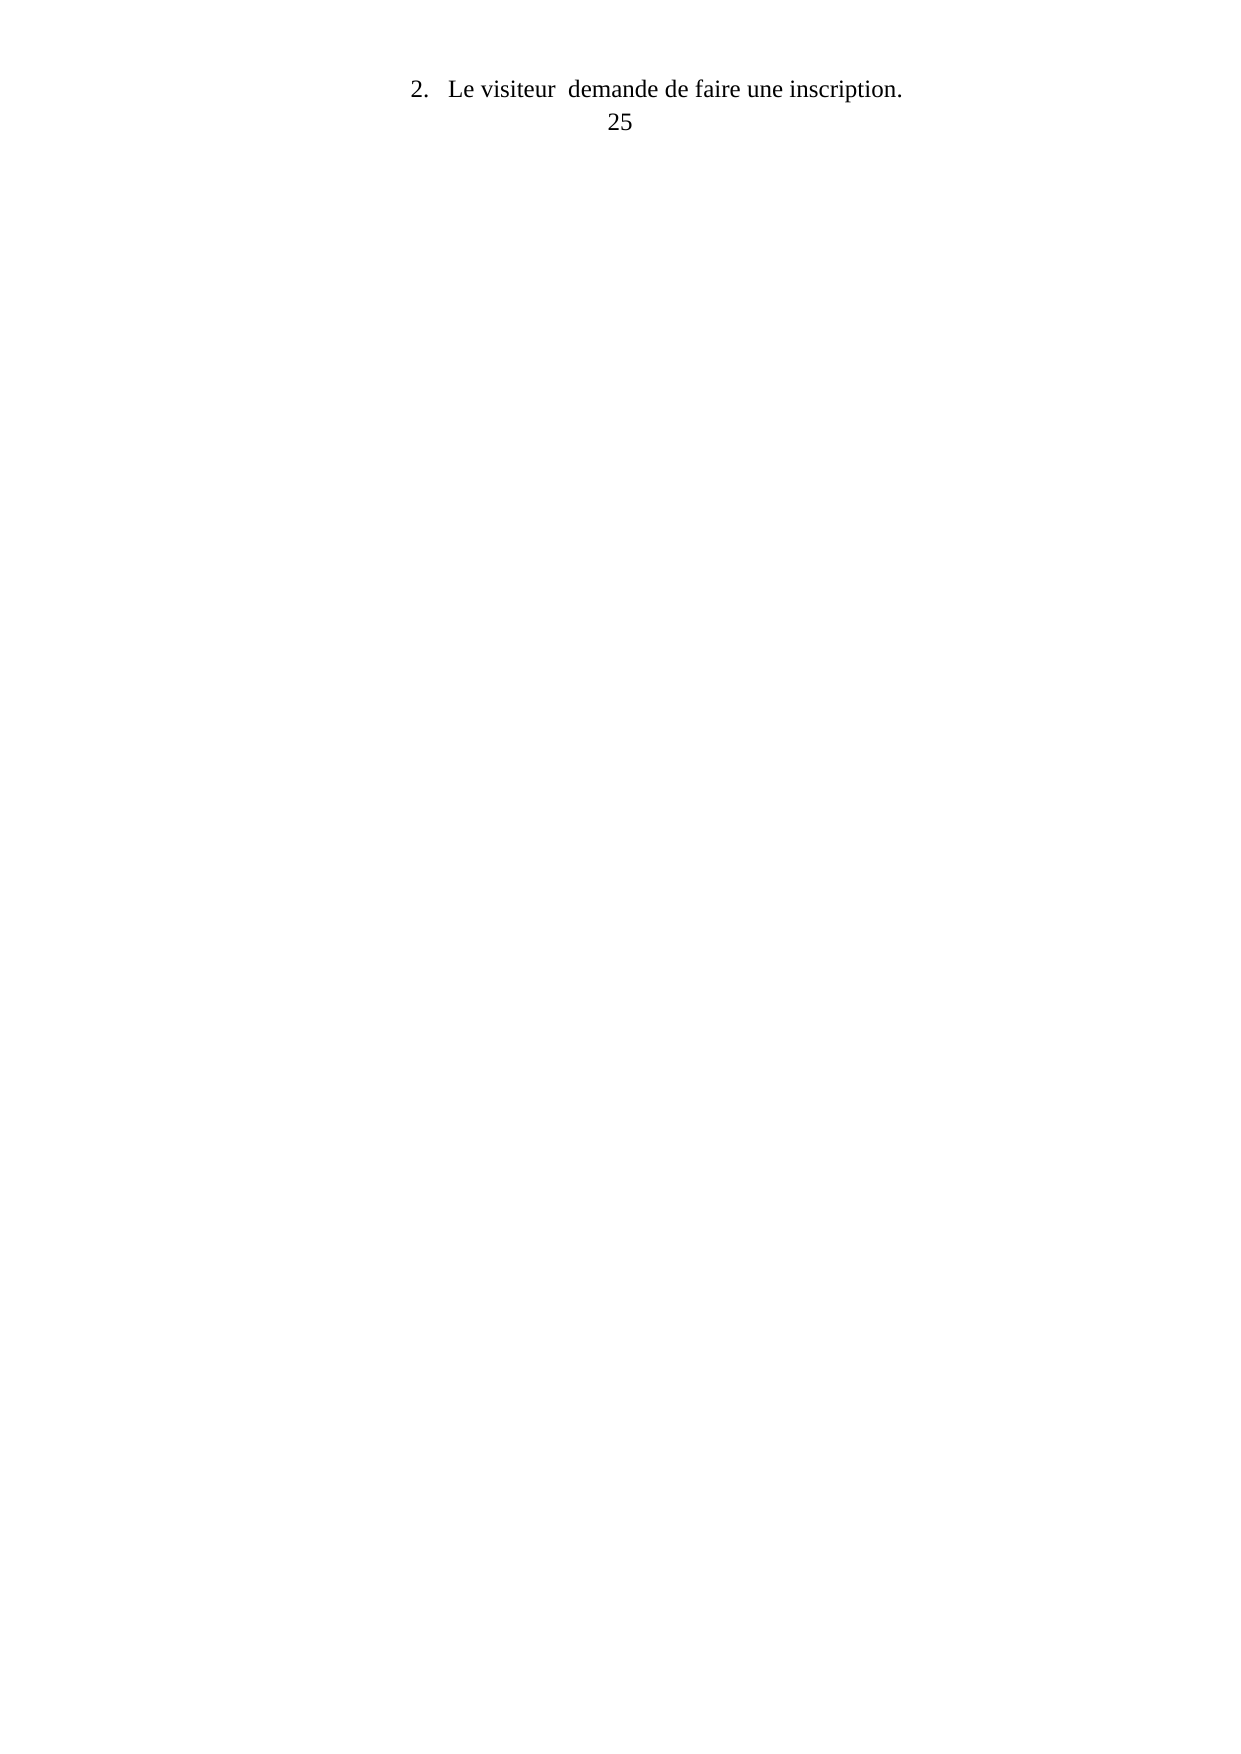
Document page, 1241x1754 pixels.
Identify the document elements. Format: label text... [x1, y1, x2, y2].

text 2. Le visiteur demande de faire une inscription. 25 [410, 74, 908, 136]
